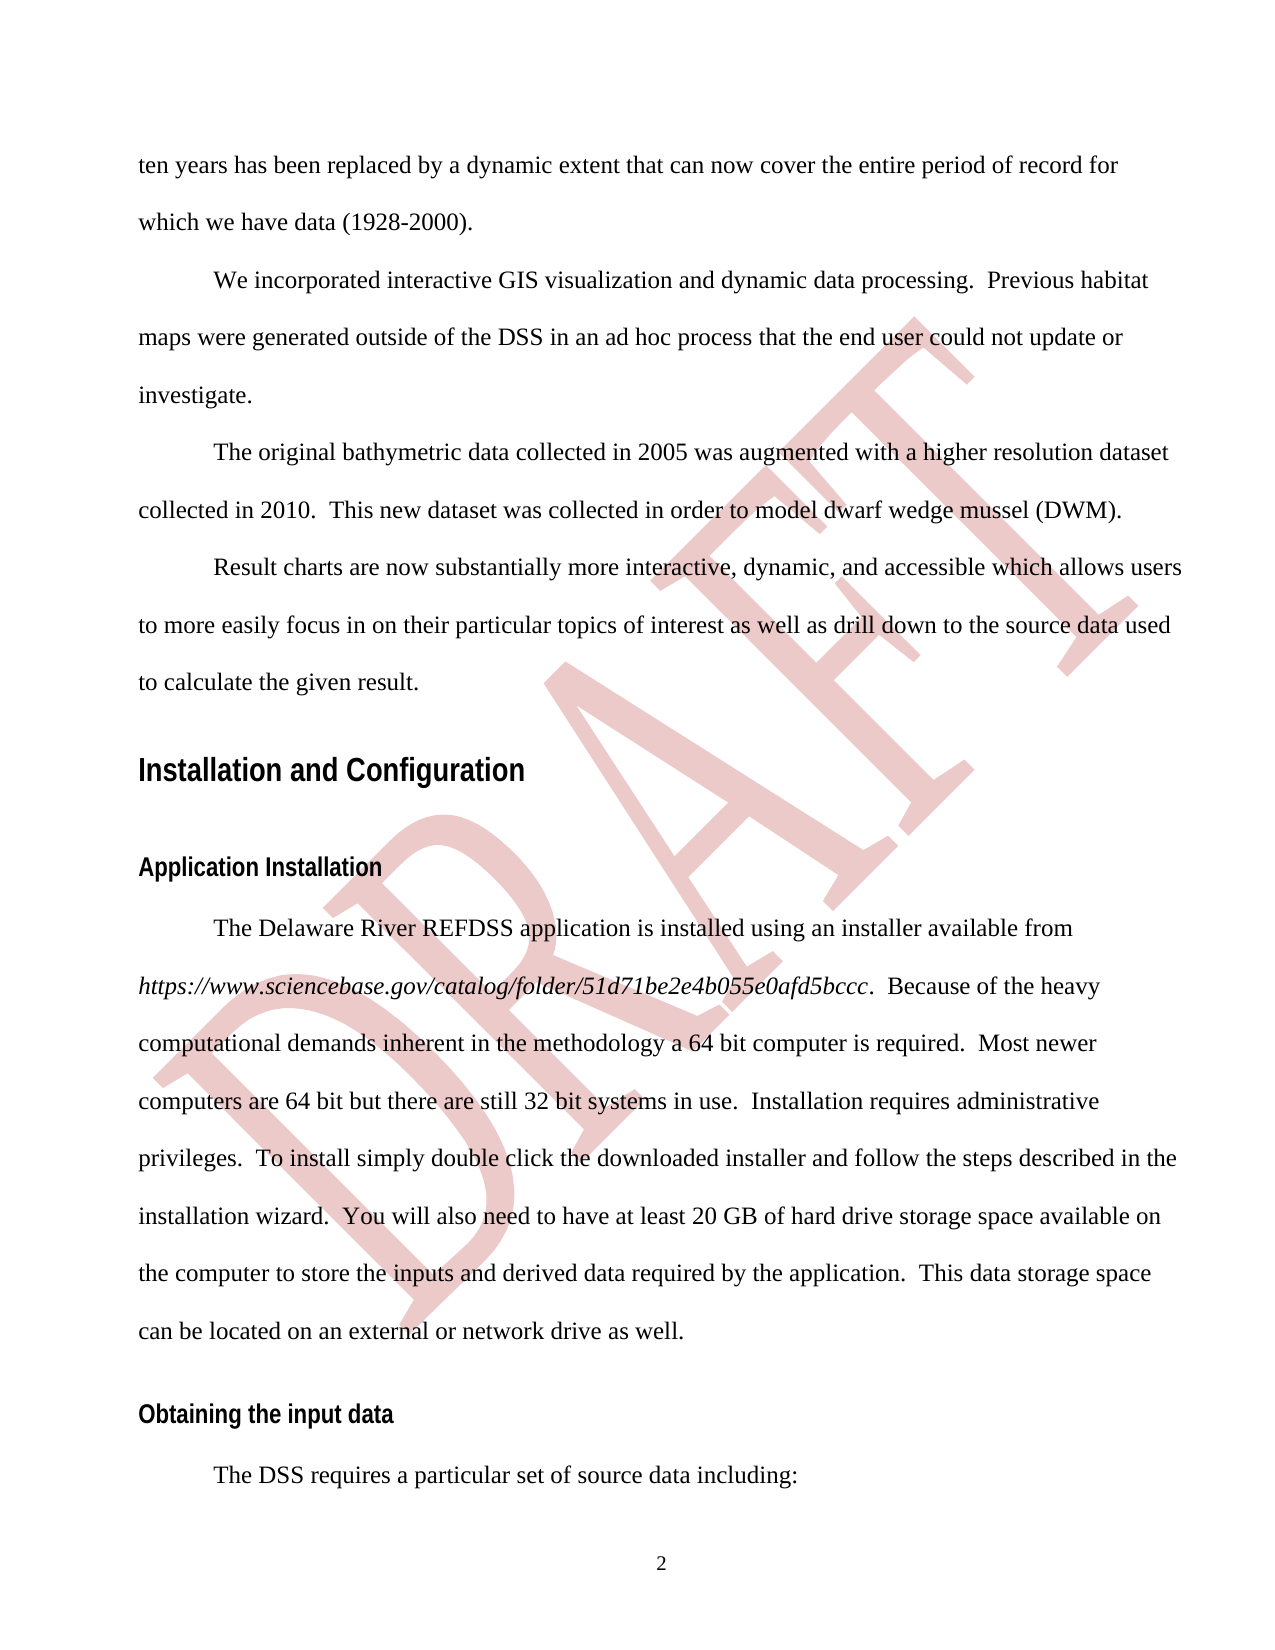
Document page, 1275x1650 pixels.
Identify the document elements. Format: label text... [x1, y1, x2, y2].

subtitle Obtaining the input data [138, 1398, 1185, 1429]
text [138, 150, 1185, 236]
subtitle Application Installation [138, 851, 1185, 882]
subtitle Installation and Configuration [138, 750, 1185, 788]
text Result charts are now substantially more interactive, dynamic, and accessible which allows users to more easily focus in on their particular topics of interest as well as drill down to the source data used to calculate the given result. [138, 552, 1185, 696]
text The Delaware River REFDSS application is installed using an installer available from https://www.sciencebase.gov/catalog/folder/51d71be2e4b055e0afd5bccc. Because of the heavy computational demands inherent in the methodology a 64 bit computer is required. Most newer computers are 64 bit but there are still 32 bit systems in use. Installation requires administrative privileges. To install simply double click the downloaded installer and follow the steps described in the installation wizard. You will also need to have at least 20 GB of hard drive storage space available on the computer to store the inputs and derived data required by the application. This data storage space can be located on an external or network drive as well. [138, 913, 1185, 1345]
text We incorporated interactive GIS visualization and dynamic data processing. Previous habitat maps were generated outside of the DSS in an ad hoc process that the end user could not update or investigate. [138, 265, 1185, 409]
text The original bathymetric data collected in 2005 was augmented with a higher resolution dataset collected in 2010. This new dataset was collected in order to model dwarf wedge mussel (DWM). [138, 437, 1185, 524]
text The DSS requires a particular set of source data including: [138, 1461, 1185, 1489]
